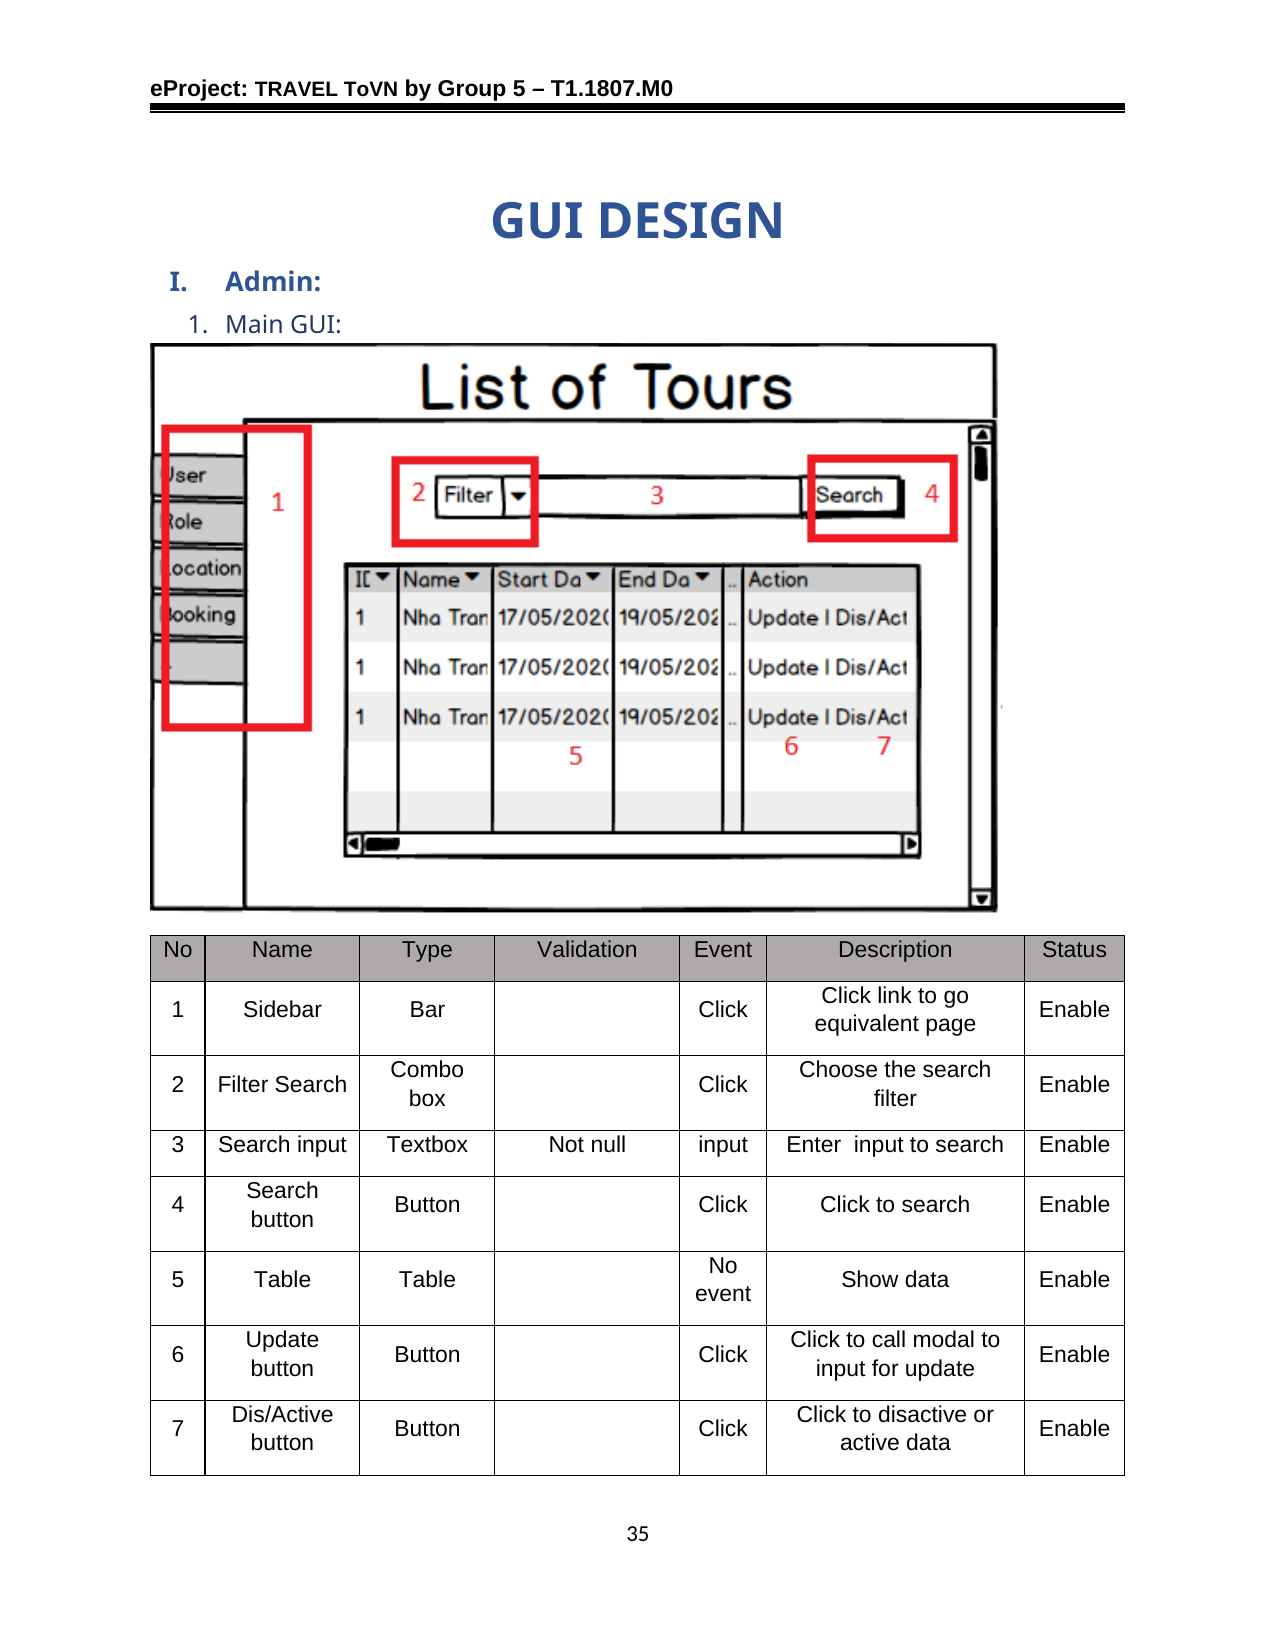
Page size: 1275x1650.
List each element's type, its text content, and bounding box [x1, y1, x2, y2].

table_cell Click link to go equivalent page [767, 982, 1024, 1055]
table_cell Click to disactive or active data [767, 1401, 1024, 1474]
table_cell 2 [151, 1056, 204, 1130]
table_header Status [1025, 936, 1124, 981]
table_cell Dis/Active button [206, 1401, 359, 1474]
table_cell Button [360, 1177, 494, 1251]
table_cell Filter Search [206, 1056, 359, 1130]
table_cell Button [360, 1401, 494, 1474]
table_cell Update button [206, 1326, 359, 1400]
table_cell Table [206, 1252, 359, 1325]
table_cell 3 [151, 1131, 204, 1176]
table_cell Textbox [360, 1131, 494, 1176]
table_cell [495, 1252, 679, 1325]
table_header Validation [495, 936, 679, 981]
table_cell Click [680, 1401, 766, 1474]
table_cell [495, 1177, 679, 1251]
table_header No [151, 936, 204, 981]
table_cell 1 [151, 982, 204, 1055]
table_cell Enable [1025, 1131, 1124, 1176]
table_cell Show data [767, 1252, 1024, 1325]
table_cell Search button [206, 1177, 359, 1251]
table_cell 5 [151, 1252, 204, 1325]
subtitle Admin: [187, 262, 1125, 299]
table_cell Search input [206, 1131, 359, 1176]
table_cell Click [680, 1177, 766, 1251]
table_cell [495, 1326, 679, 1400]
table_cell Table [360, 1252, 494, 1325]
picture [150, 343, 1003, 916]
table_cell Enable [1025, 1252, 1124, 1325]
table_cell Click [680, 982, 766, 1055]
table_cell Click [680, 1056, 766, 1130]
table_cell Enter input to search [767, 1131, 1024, 1176]
table_header Event [680, 936, 766, 981]
table_cell Enable [1025, 1056, 1124, 1130]
table_header Type [360, 936, 494, 981]
table_cell Enable [1025, 1177, 1124, 1251]
subtitle Main GUI: [187, 306, 1125, 340]
table_cell [495, 1056, 679, 1130]
table_cell Click to search [767, 1177, 1024, 1251]
table_cell 4 [151, 1177, 204, 1251]
subtitle GUI DESIGN [150, 184, 1125, 253]
table_cell Click to call modal to input for update [767, 1326, 1024, 1400]
table_cell No event [680, 1252, 766, 1325]
table_header Description [767, 936, 1024, 981]
table_cell 7 [151, 1401, 204, 1474]
table_cell [495, 1401, 679, 1474]
table_cell Combo box [360, 1056, 494, 1130]
table_cell Click [680, 1326, 766, 1400]
table_cell Sidebar [206, 982, 359, 1055]
table_cell Enable [1025, 1401, 1124, 1474]
table_cell input [680, 1131, 766, 1176]
table_cell Enable [1025, 1326, 1124, 1400]
table_header Name [206, 936, 359, 981]
table_cell Enable [1025, 982, 1124, 1055]
table_cell 6 [151, 1326, 204, 1400]
table_cell Bar [360, 982, 494, 1055]
table_cell Not null [495, 1131, 679, 1176]
table_cell [495, 982, 679, 1055]
table_cell Button [360, 1326, 494, 1400]
table_cell Choose the search filter [767, 1056, 1024, 1130]
